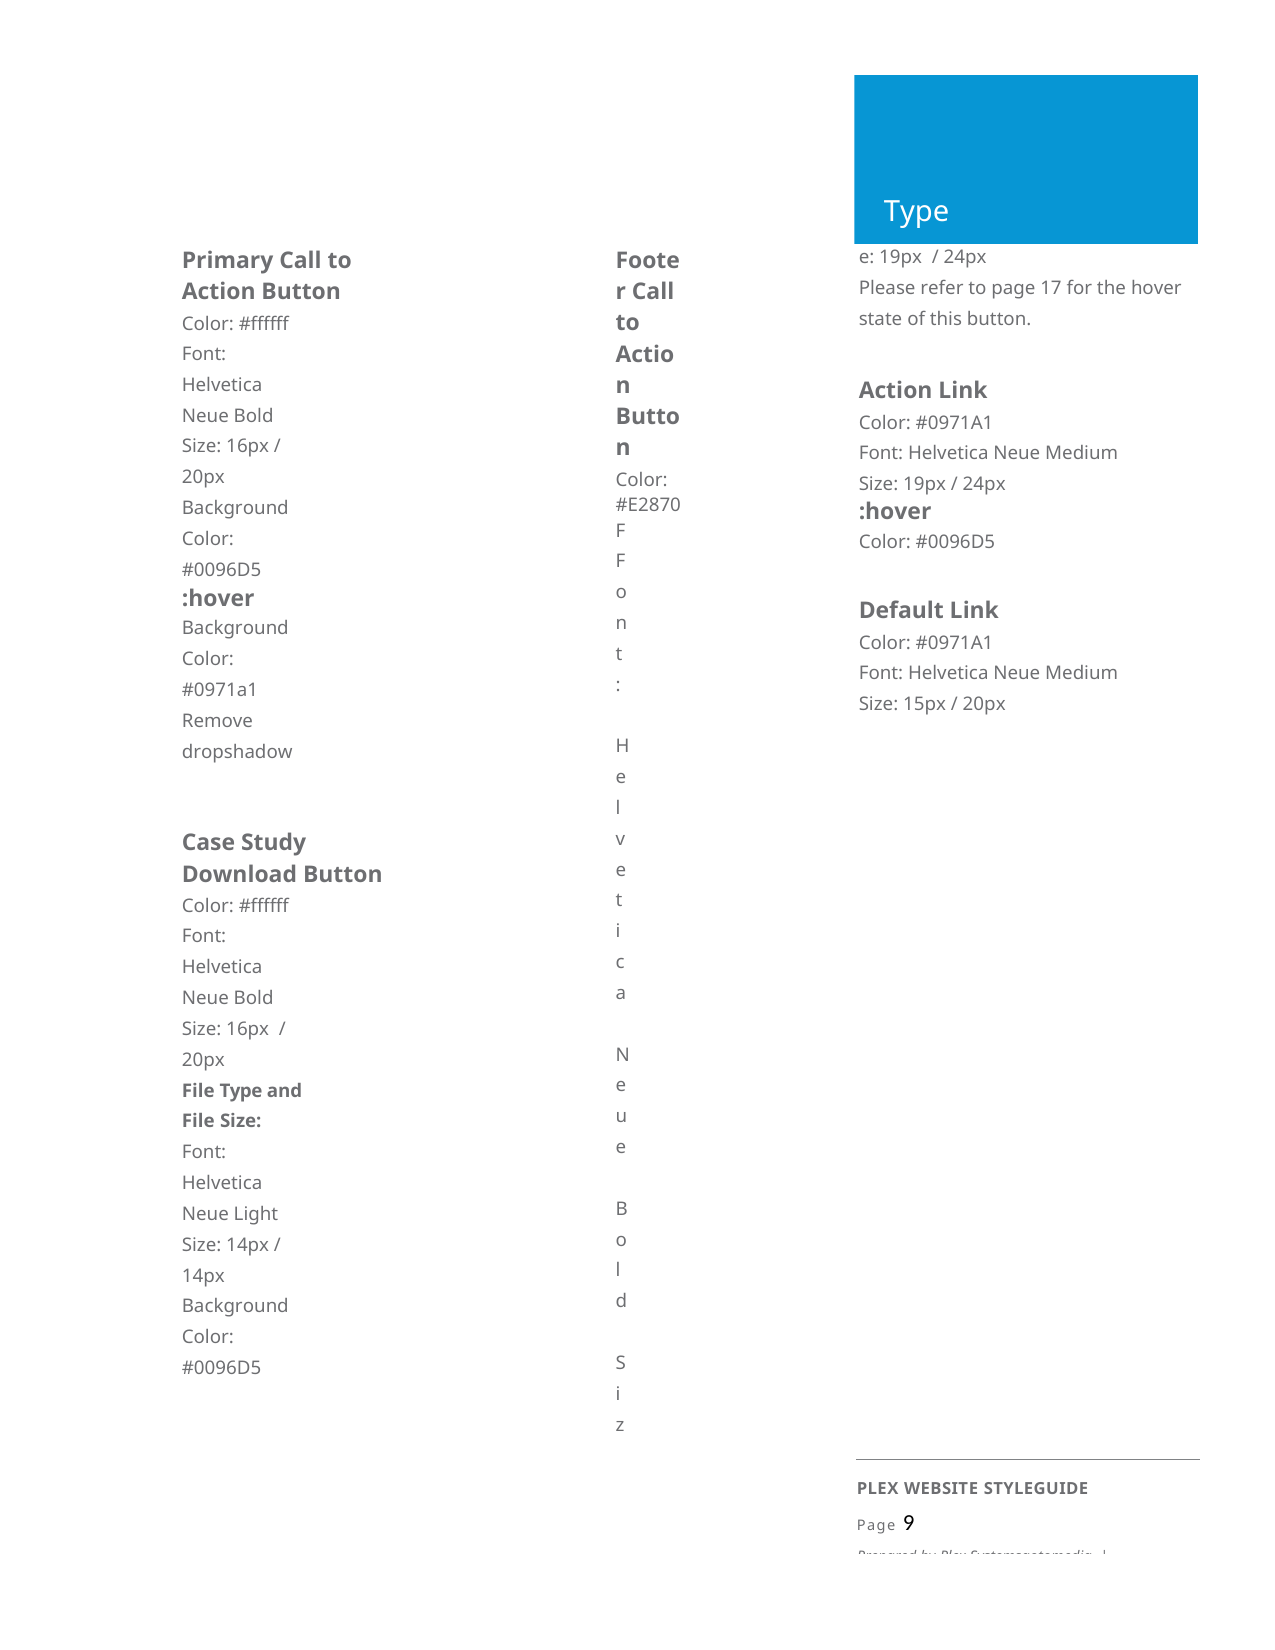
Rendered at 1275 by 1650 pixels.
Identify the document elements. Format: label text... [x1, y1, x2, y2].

text Color: #ffffff [182, 310, 406, 336]
text Color: #0971A1 [858, 629, 1203, 655]
text Background Color: #0971a1 Remove dropshadow [182, 614, 303, 764]
subtitle Action Link [858, 374, 1203, 405]
text Font: Helvetica Neue Bold Size: 19px / 24px [858, 244, 1101, 269]
text Color: #ffffff [182, 892, 406, 918]
text Font: Helvetica Neue Medium Size: 15px / 20px [858, 659, 1146, 716]
subtitle Default Link [858, 594, 1203, 626]
text File Type and File Size: Font: Helvetica Neue Light Size: 14px / 14px Background Color: #0096D5 [182, 1077, 303, 1380]
text Font: Helvetica Neue Bold Size: 16px / 20px [182, 923, 303, 1072]
text Please refer to page 17 for the hover state of this button. [858, 275, 1203, 331]
subtitle :hover [182, 587, 406, 611]
text Font: Helvetica Neue Bold Size: 16px / 20px Background Color: #0096D5 [182, 340, 303, 582]
subtitle :hover [858, 501, 1203, 524]
subtitle Footer Call to Action Button [615, 244, 687, 462]
subtitle Case Study Download Button [182, 826, 406, 889]
text Font: Helvetica Neue Medium Size: 19px / 24px [858, 439, 1146, 496]
text Color: #E2870F [615, 466, 687, 543]
text Color: #0971A1 [858, 409, 1203, 434]
subtitle Primary Call to Action Button [182, 244, 406, 306]
text Color: #0096D5 [858, 528, 1203, 554]
